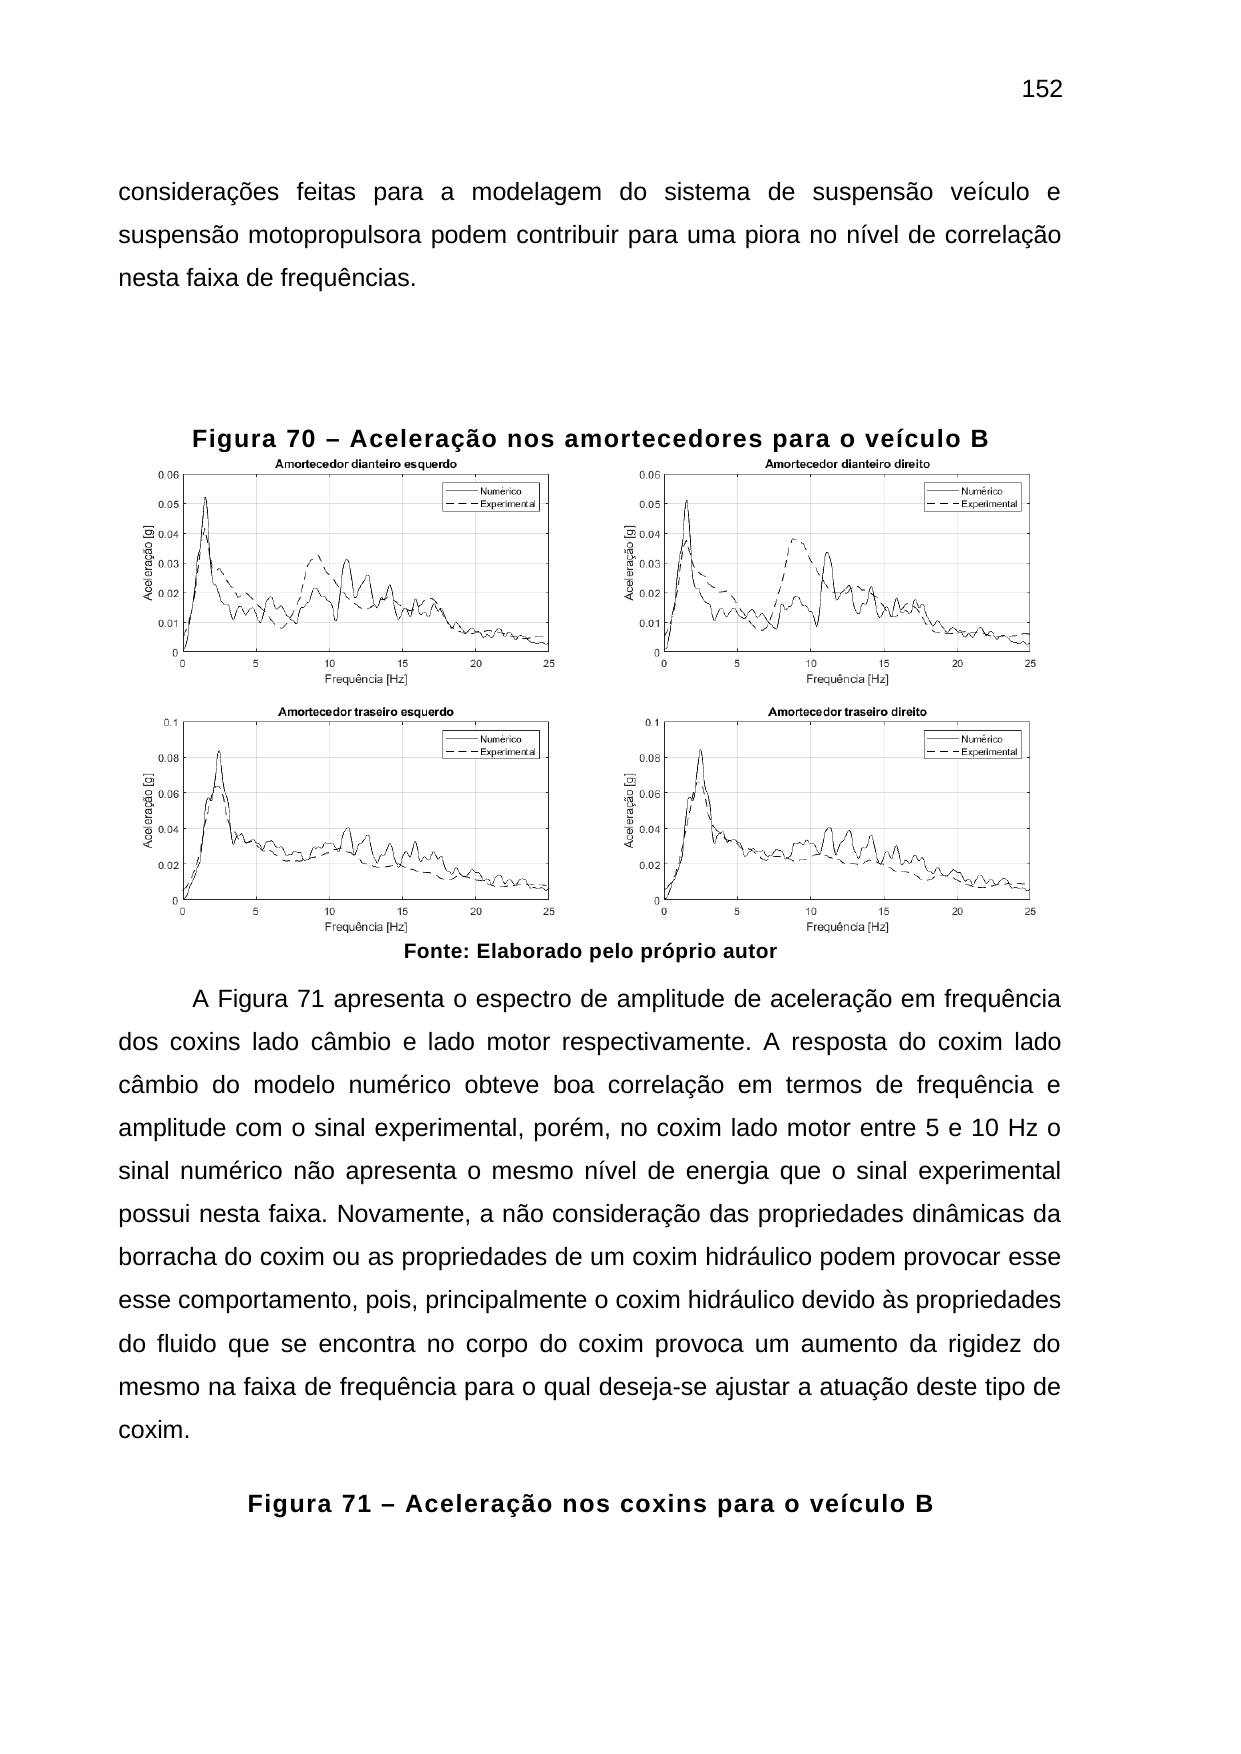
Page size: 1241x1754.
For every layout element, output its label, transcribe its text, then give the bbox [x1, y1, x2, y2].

subtitle Figura 71 – Aceleração nos coxins para o veículo B [118, 1489, 1063, 1518]
picture [136, 452, 1045, 939]
text A Figura 71 apresenta o espectro de amplitude de aceleração em frequência dos coxins lado câmbio e lado motor respectivamente. A resposta do coxim lado câmbio do modelo numérico obteve boa correlação em termos de frequência e amplitude com o sinal experimental, porém, no coxim lado motor entre 5 e 10 Hz o sinal numérico não apresenta o mesmo nível de energia que o sinal experimental possui nesta faixa. Novamente, a não consideração das propriedades dinâmicas da borracha do coxim ou as propriedades de um coxim hidráulico podem provocar esse esse comportamento, pois, principalmente o coxim hidráulico devido às propriedades do fluido que se encontra no corpo do coxim provoca um aumento da rigidez do mesmo na faixa de frequência para o qual deseja-se ajustar a atuação deste tipo de coxim. [118, 983, 1063, 1443]
title Fonte: Elaborado pelo próprio autor [118, 939, 1063, 963]
subtitle Figura 70 – Aceleração nos amortecedores para o veículo B [118, 424, 1063, 453]
